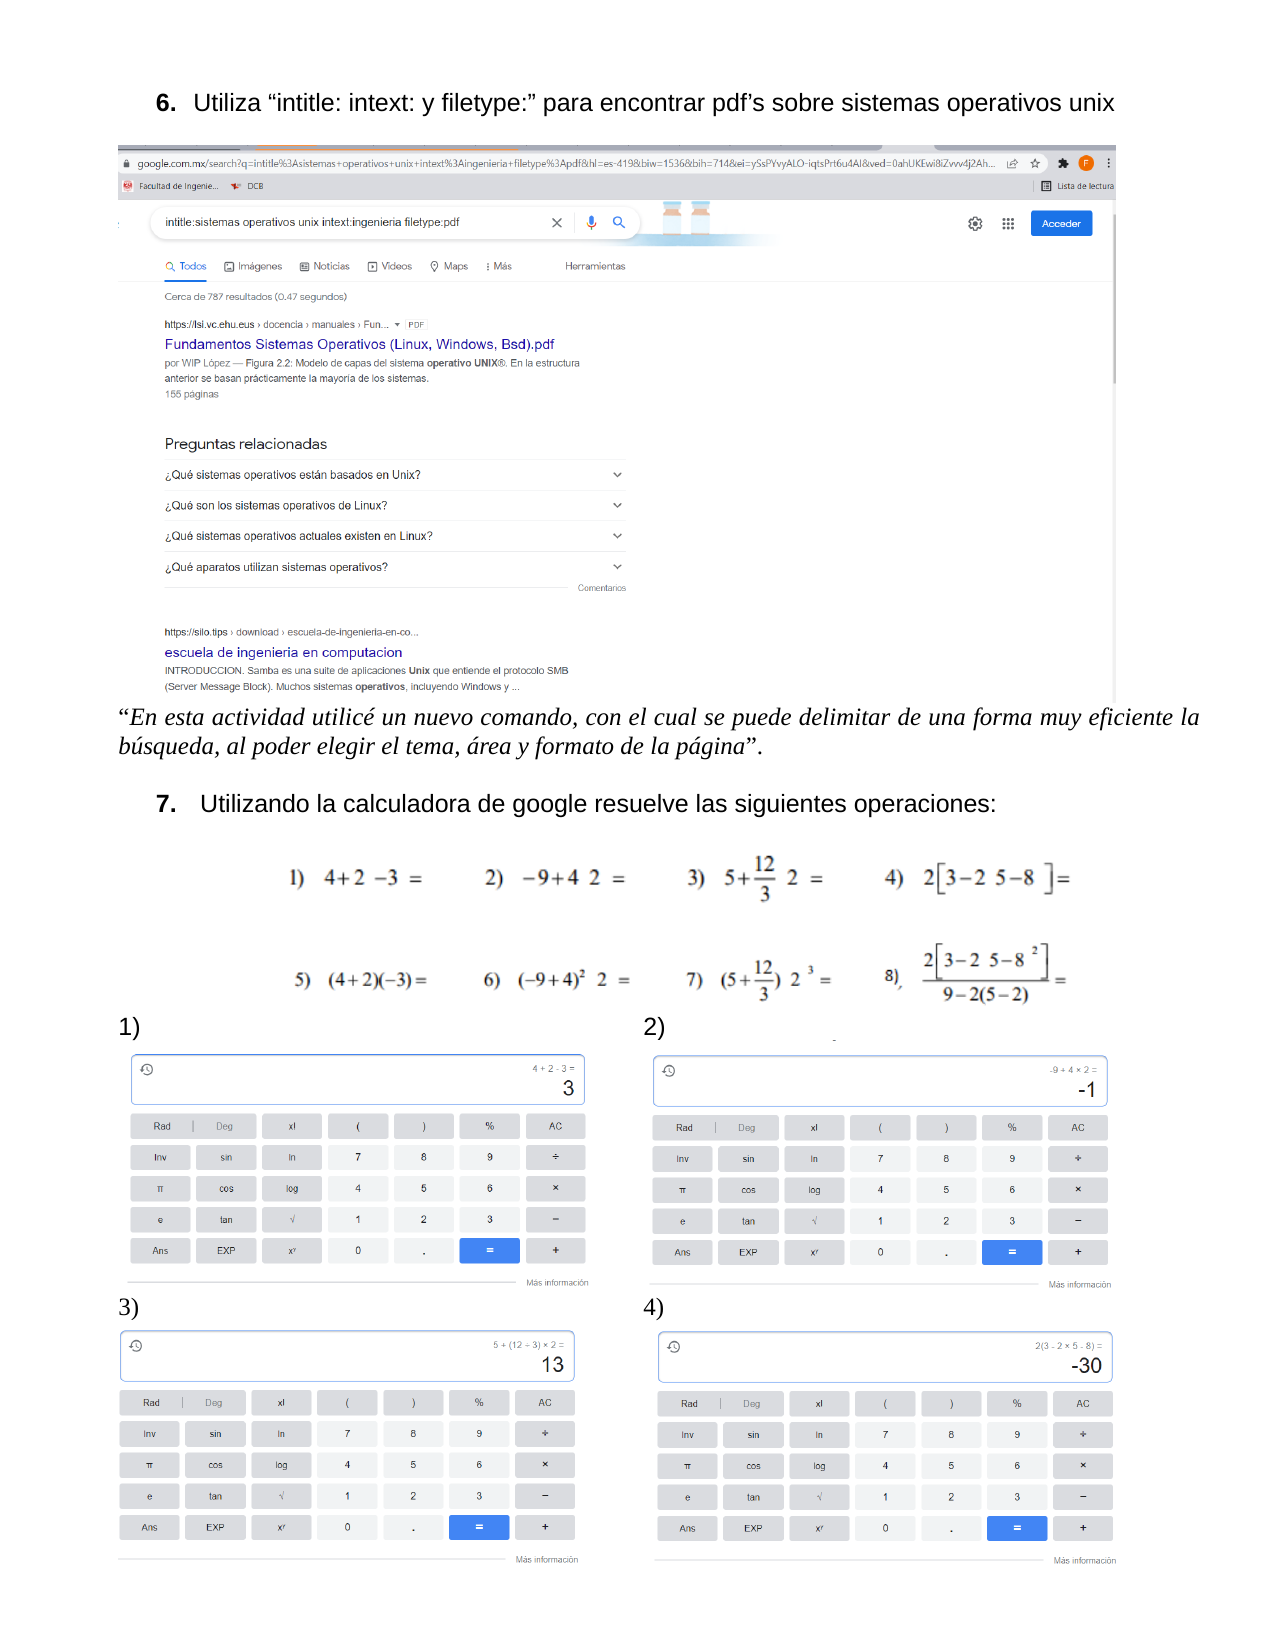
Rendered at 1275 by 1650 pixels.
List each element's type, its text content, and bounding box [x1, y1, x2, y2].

text 3) 4) [118, 1292, 1205, 1321]
picture [642, 1040, 1128, 1292]
picture [118, 145, 1116, 703]
picture [285, 846, 1076, 1012]
picture [118, 1041, 599, 1292]
picture [651, 1325, 1123, 1576]
list Utilizando la calculadora de google resuelve las siguientes operaciones: [156, 788, 1205, 817]
text “En esta actividad utilicé un nuevo comando, con el cual se puede delimitar de una forma muy eficiente la búsqueda, al poder elegir el tema, área y formato de la página”. [118, 702, 1205, 760]
list Utiliza “intitle: intext: y filetype:” para encontrar pdf’s sobre sistemas operativos unix [156, 88, 1205, 117]
text 1) 2) [118, 1012, 1205, 1041]
picture [118, 1320, 583, 1576]
